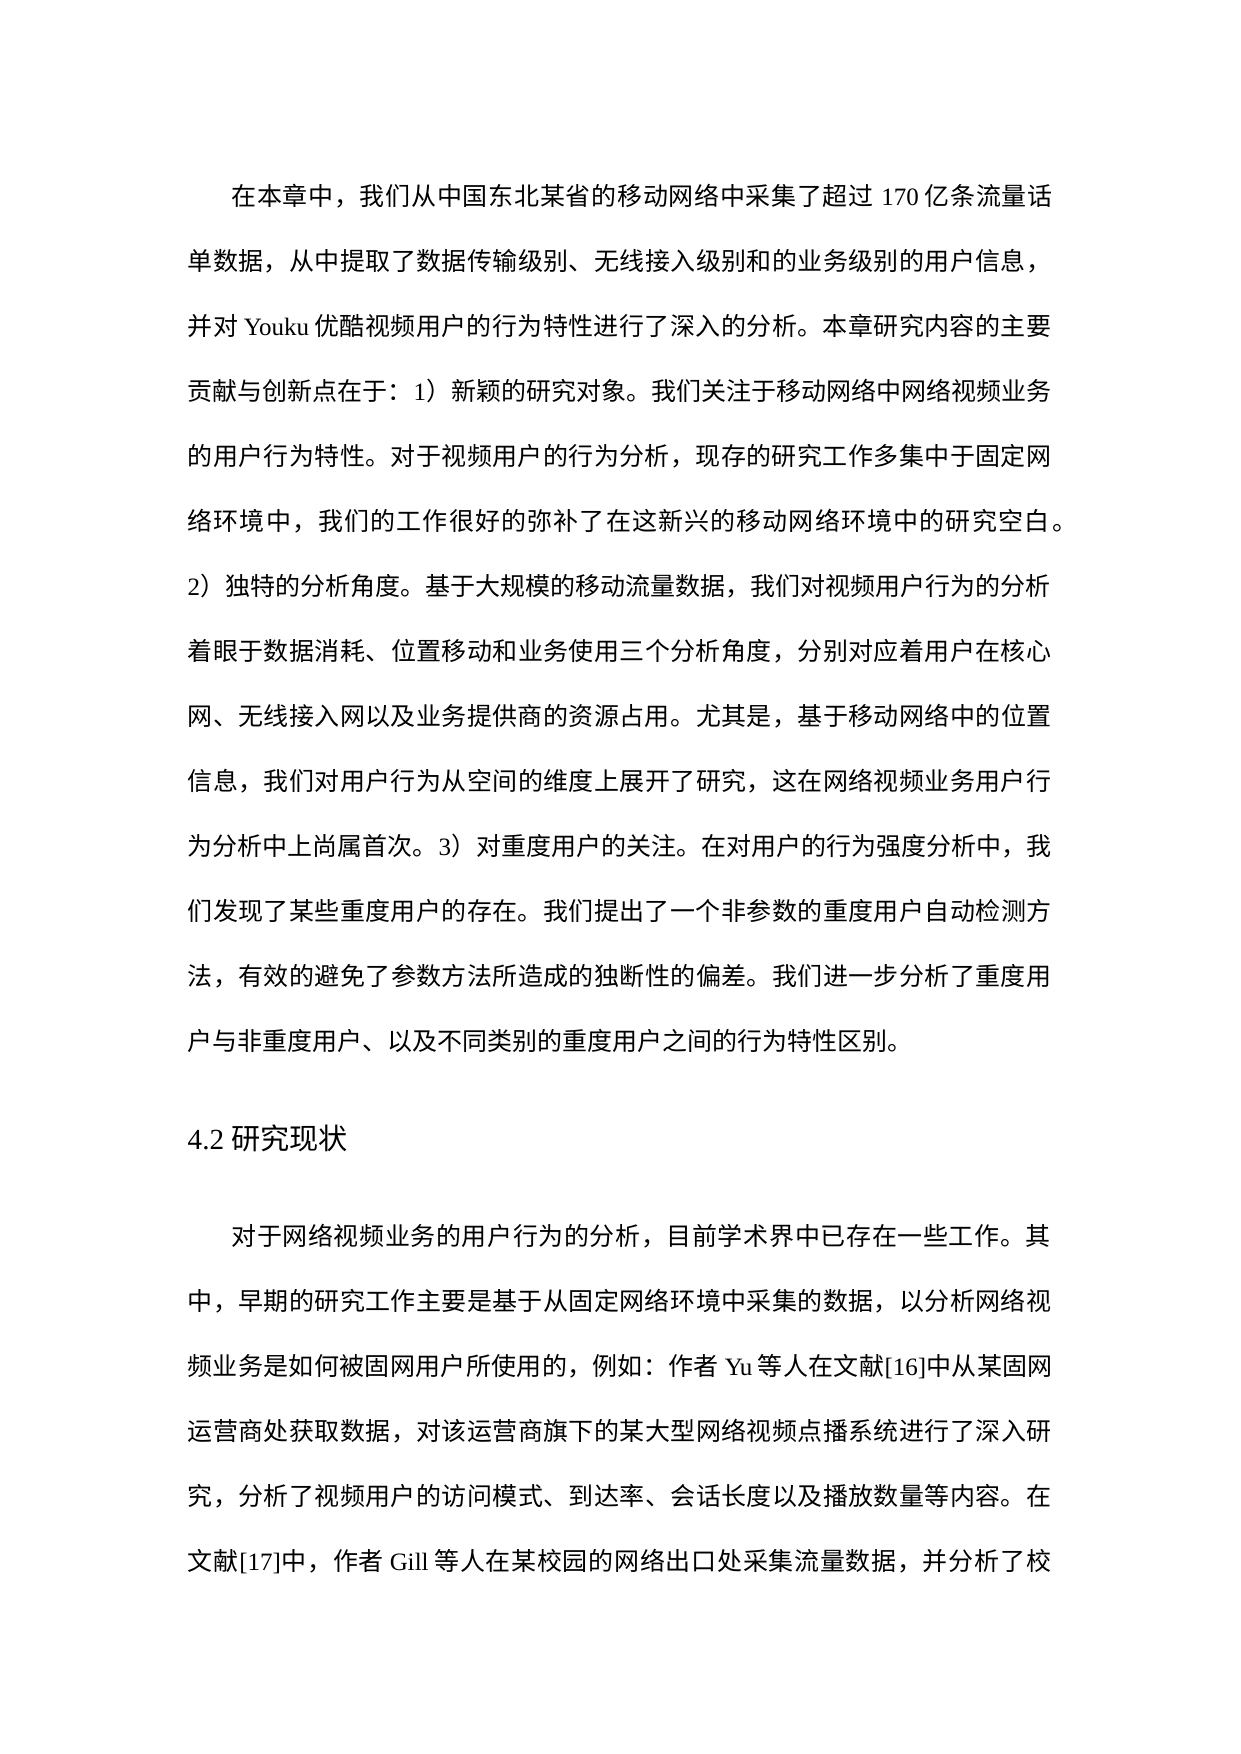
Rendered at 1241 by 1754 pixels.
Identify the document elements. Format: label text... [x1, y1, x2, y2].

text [187, 1202, 1053, 1592]
text 在本章中，我们从中国东北某省的移动网络中采集了超过170亿条流量话单数据，从中提取了数据传输级别、无线接入级别和的业务级别的用户信息，并对Youku优酷视频用户的行为特性进行了深入的分析。本章研究内容的主要贡献与创新点在于：1）新颖的研究对象。我们关注于移动网络中网络视频业务的用户行为特性。对于视频用户的行为分析，现存的研究工作多集中于固定网络环境中，我们的工作很好的弥补了在这新兴的移动网络环境中的研究空白。2）独特的分析角度。基于大规模的移动流量数据，我们对视频用户行为的分析着眼于数据消耗、位置移动和业务使用三个分析角度，分别对应着用户在核心网、无线接入网以及业务提供商的资源占用。尤其是，基于移动网络中的位置信息，我们对用户行为从空间的维度上展开了研究，这在网络视频业务用户行为分析中上尚属首次。3）对重度用户的关注。在对用户的行为强度分析中，我们发现了某些重度用户的存在。我们提出了一个非参数的重度用户自动检测方法，有效的避免了参数方法所造成的独断性的偏差。我们进一步分析了重度用户与非重度用户、以及不同类别的重度用户之间的行为特性区别。 [187, 162, 1053, 1072]
text 研究现状 [187, 1104, 1053, 1169]
